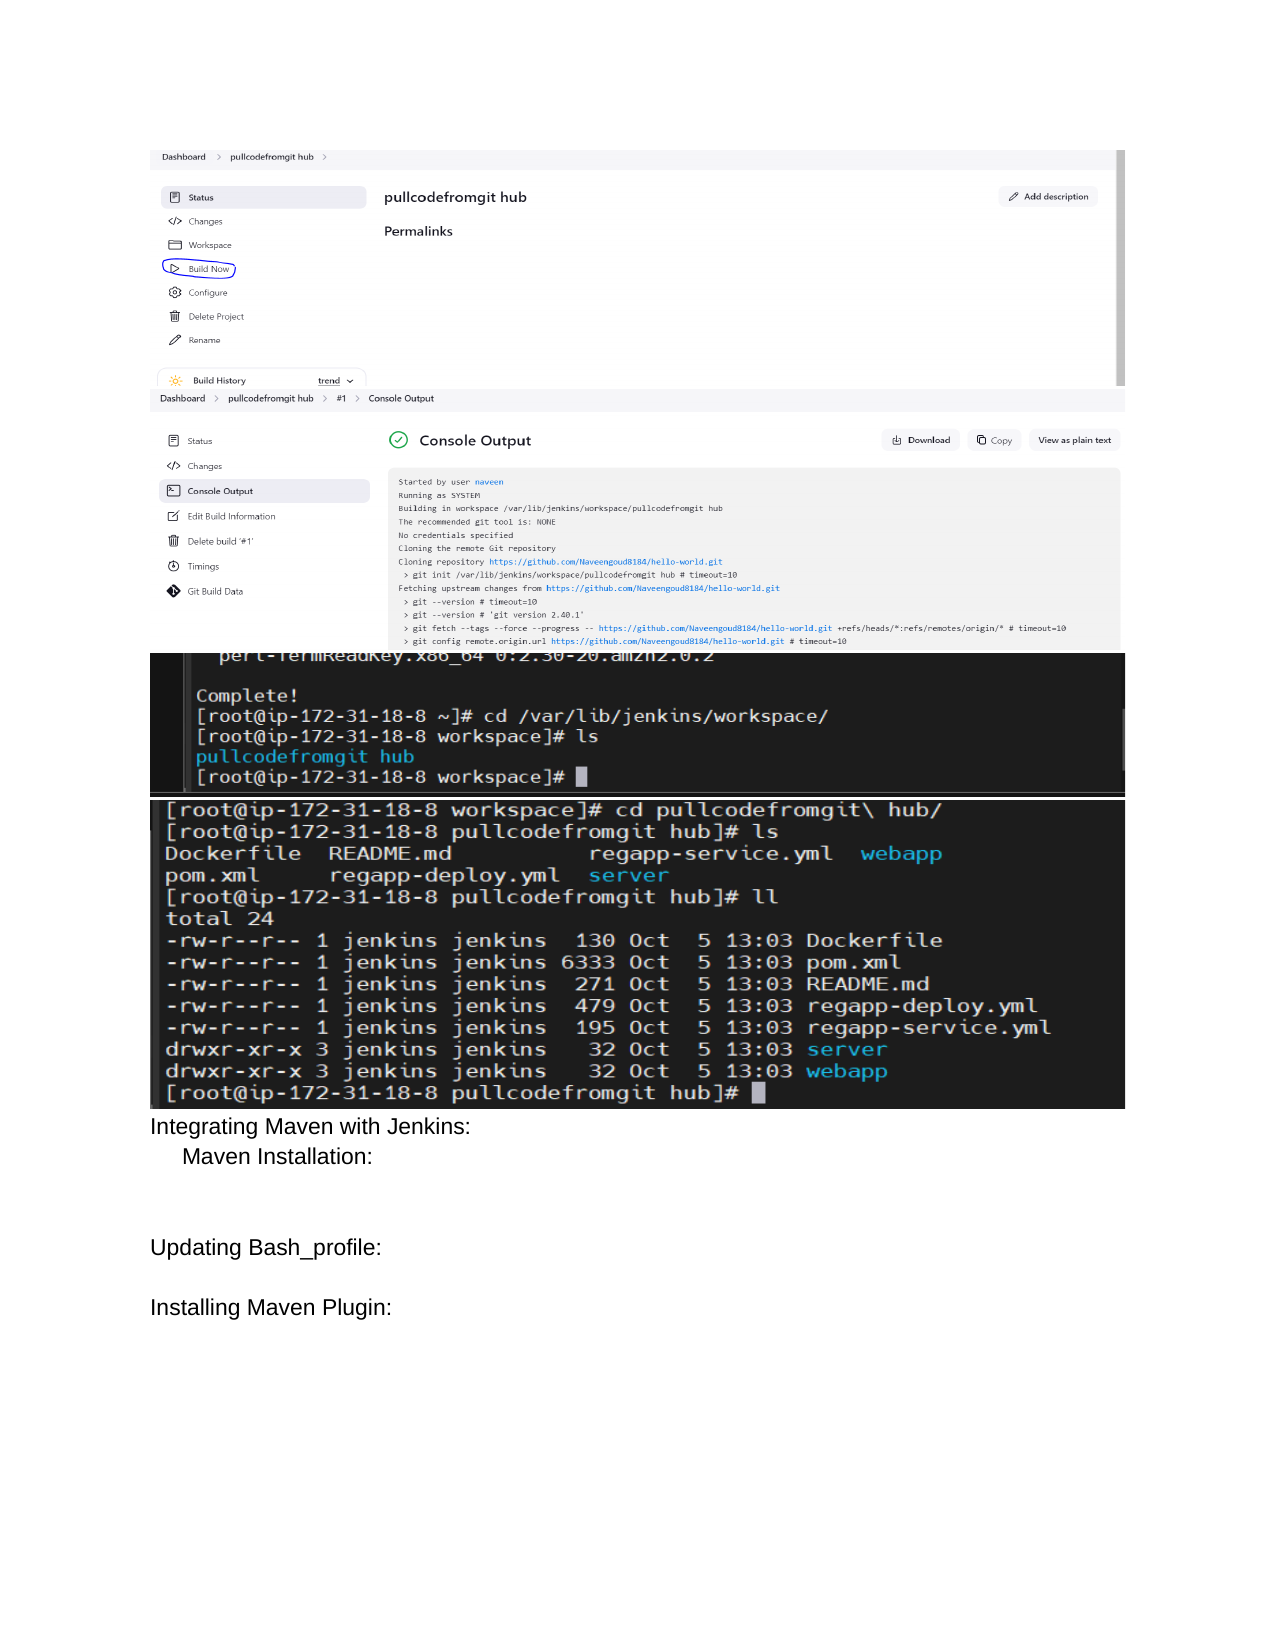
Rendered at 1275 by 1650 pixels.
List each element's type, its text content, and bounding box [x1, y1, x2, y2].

picture [150, 389, 1125, 650]
text Integrating Maven with Jenkins: Maven Installation: Updating Bash_profile: Installing Maven Plugin: [150, 1113, 1125, 1351]
picture [150, 653, 1125, 797]
picture [150, 800, 1125, 1109]
picture [150, 150, 1125, 386]
